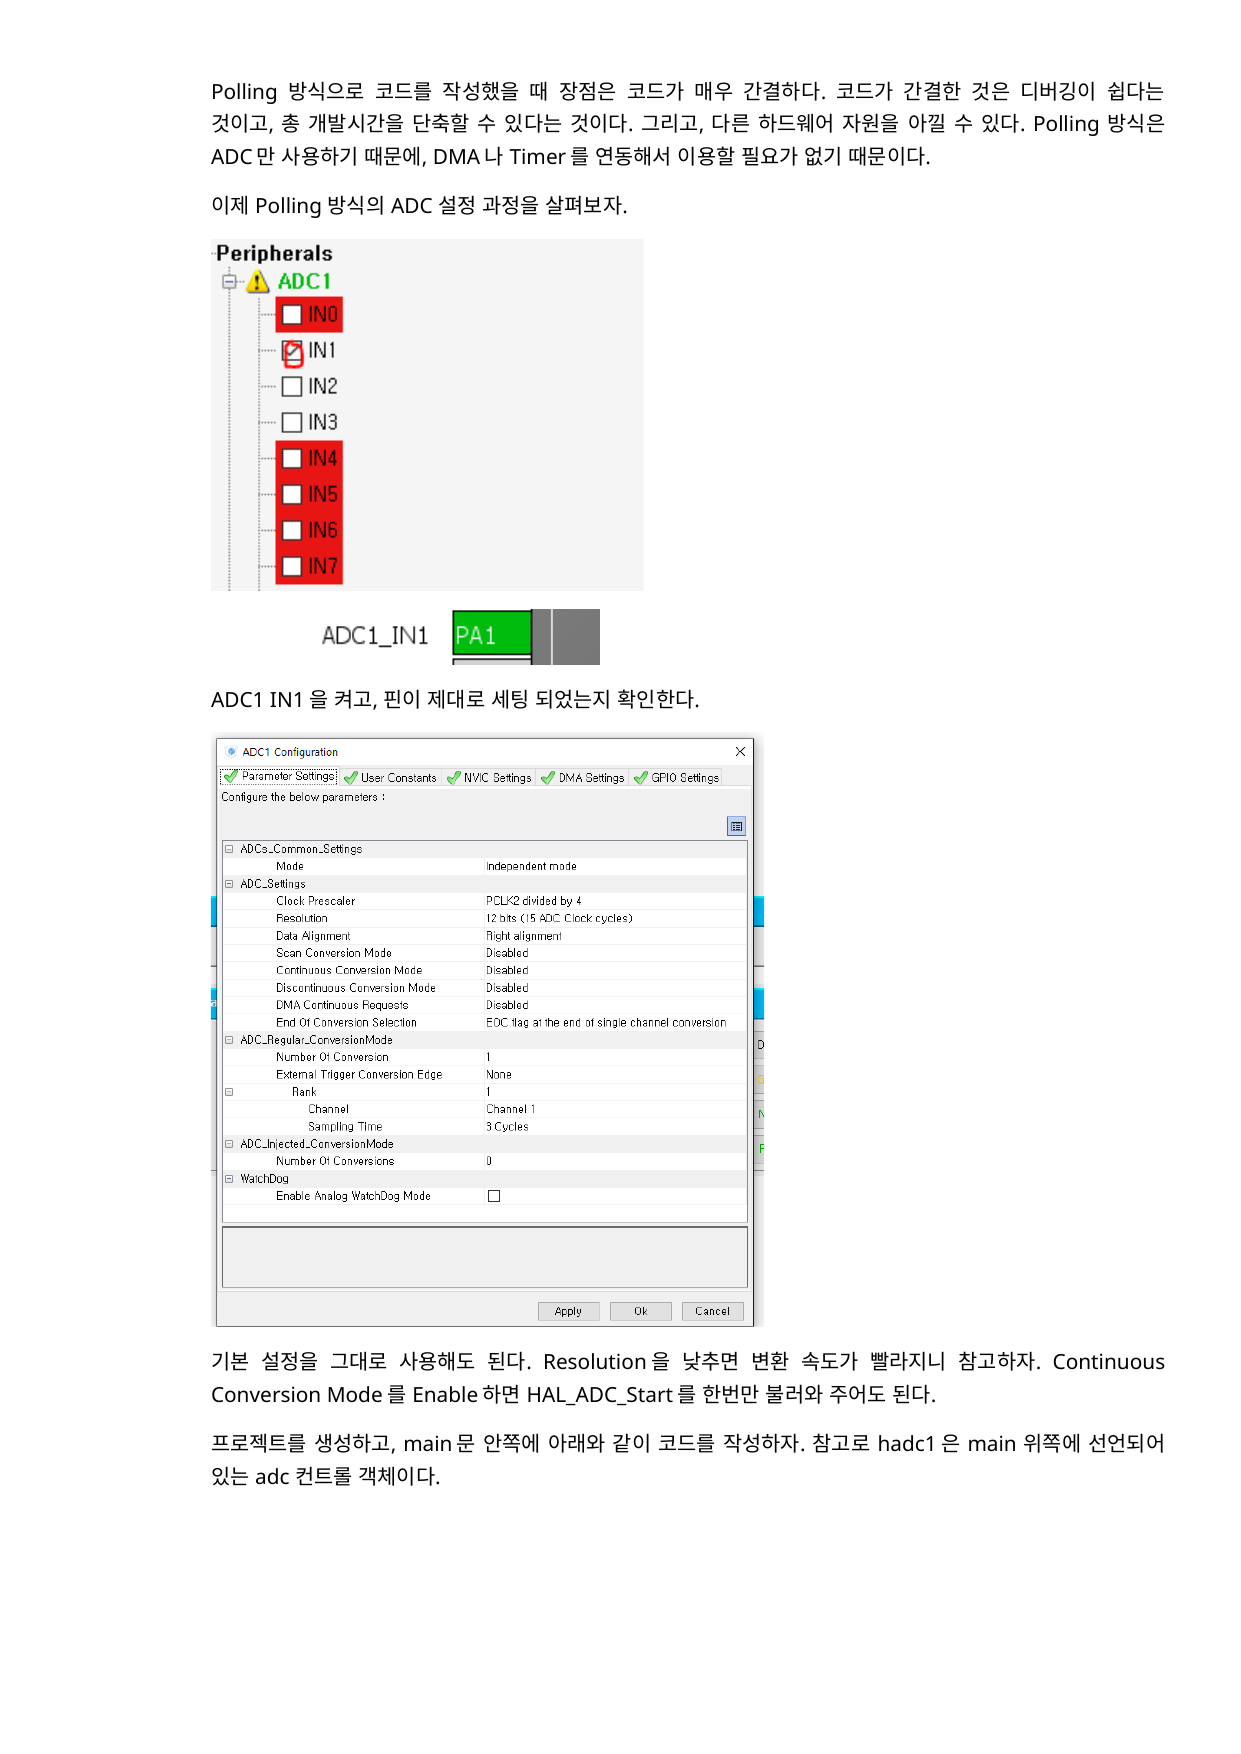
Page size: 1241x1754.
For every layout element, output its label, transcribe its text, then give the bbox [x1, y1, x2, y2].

picture [210, 609, 600, 665]
list 프로젝트를 생성하고, main문 안쪽에 아래와 같이 코드를 작성하자. 참고로 hadc1은 main 위쪽에 선언되어 있는 adc 컨트롤 객체이다. [211, 1427, 1165, 1490]
list ADC1 IN1을 켜고, 핀이 제대로 세팅 되었는지 확인한다. [211, 683, 1165, 713]
picture [210, 732, 765, 1327]
picture [210, 239, 644, 591]
list 이제 Polling 방식의 ADC 설정 과정을 살펴보자. [211, 190, 1165, 220]
list Polling 방식으로 코드를 작성했을 때 장점은 코드가 매우 간결하다. 코드가 간결한 것은 디버깅이 쉽다는 것이고, 총 개발시간을 단축할 수 있다는 것이다. 그리고, 다른 하드웨어 자원을 아낄 수 있다. Polling 방식은 ADC만 사용하기 때문에, DMA나 Timer를 연동해서 이용할 필요가 없기 때문이다. [211, 75, 1165, 171]
list 기본 설정을 그대로 사용해도 된다. Resolution을 낮추면 변환 속도가 빨라지니 참고하자. Continuous Conversion Mode를 Enable하면 HAL_ADC_Start를 한번만 불러와 주어도 된다. [211, 1345, 1165, 1408]
